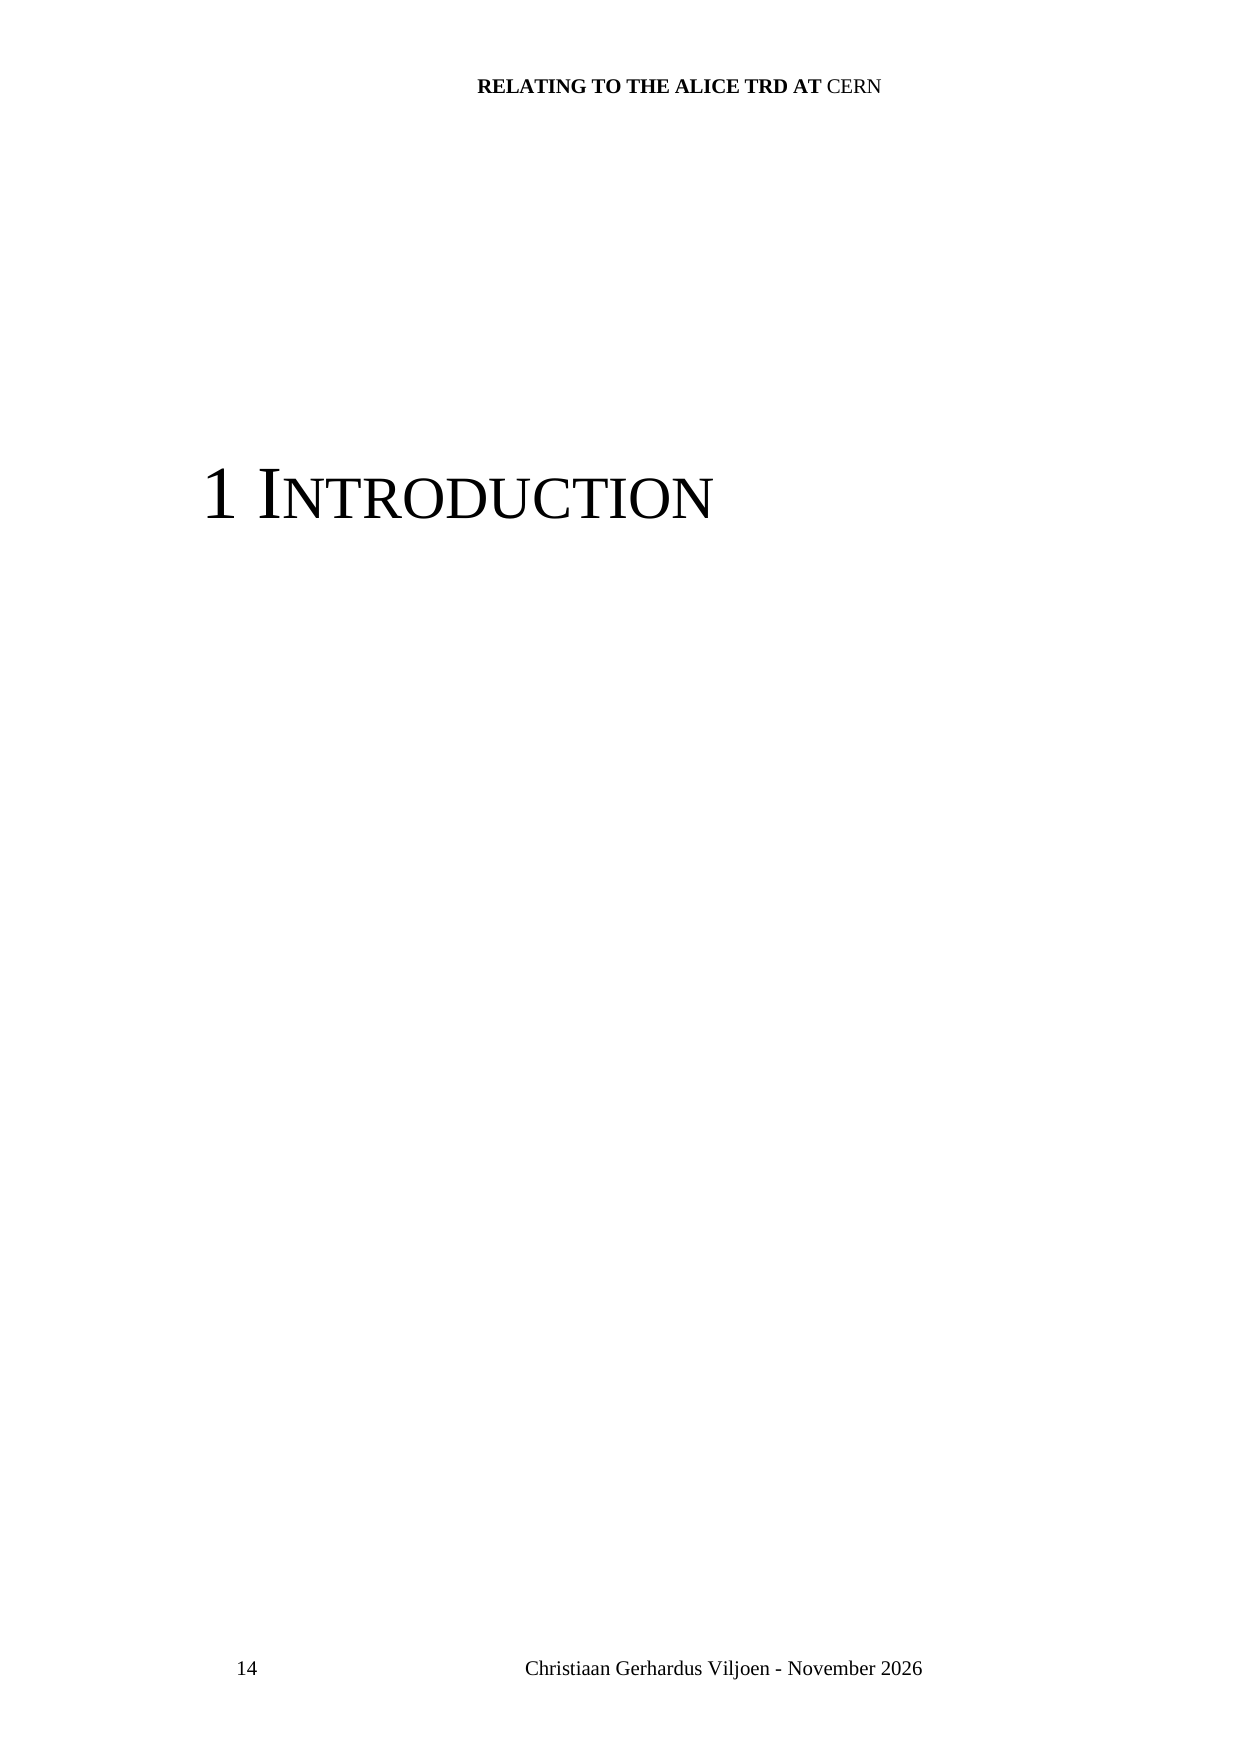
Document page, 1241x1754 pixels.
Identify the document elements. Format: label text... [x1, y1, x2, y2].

subtitle Introduction [201, 448, 1122, 534]
